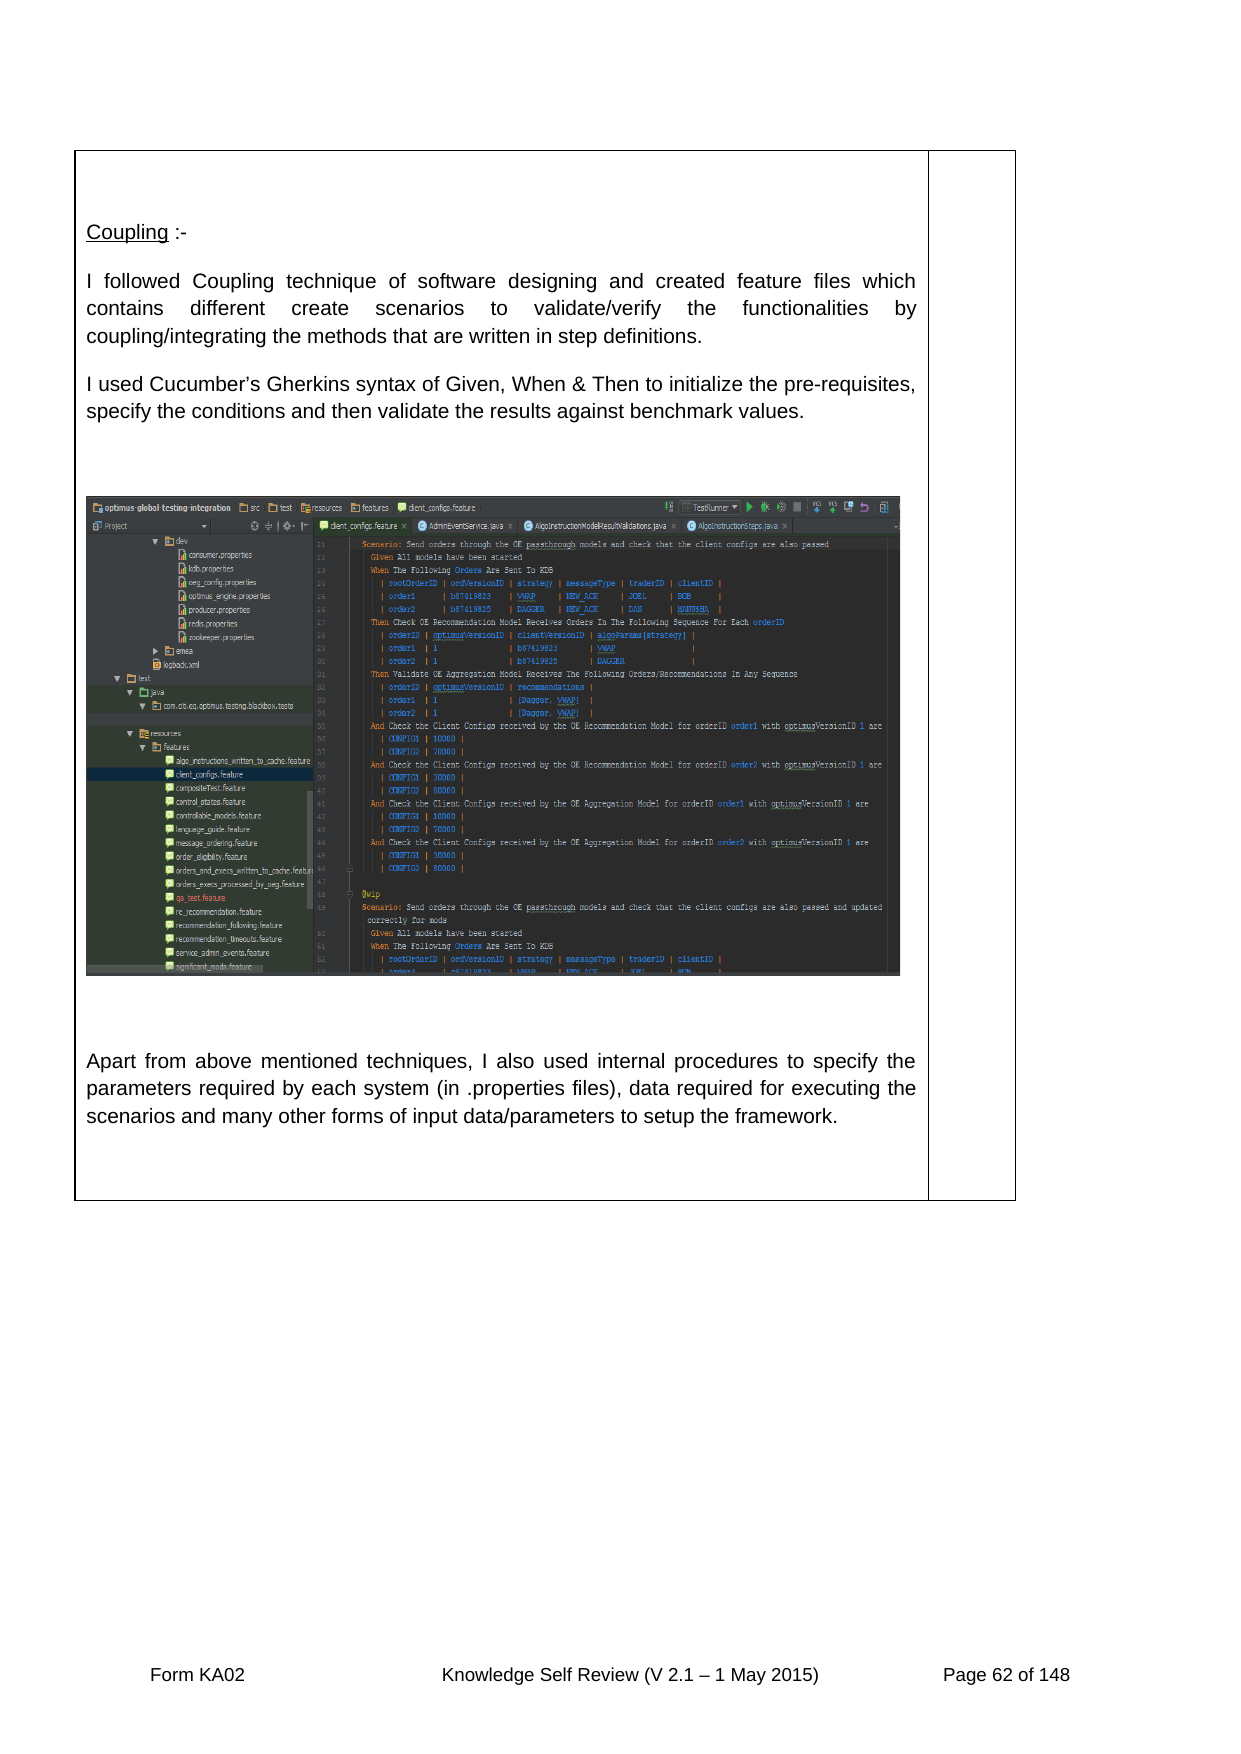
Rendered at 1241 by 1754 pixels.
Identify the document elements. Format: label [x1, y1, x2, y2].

table_cell [76, 151, 928, 1200]
table_cell [929, 151, 1015, 1200]
picture [86, 496, 901, 976]
